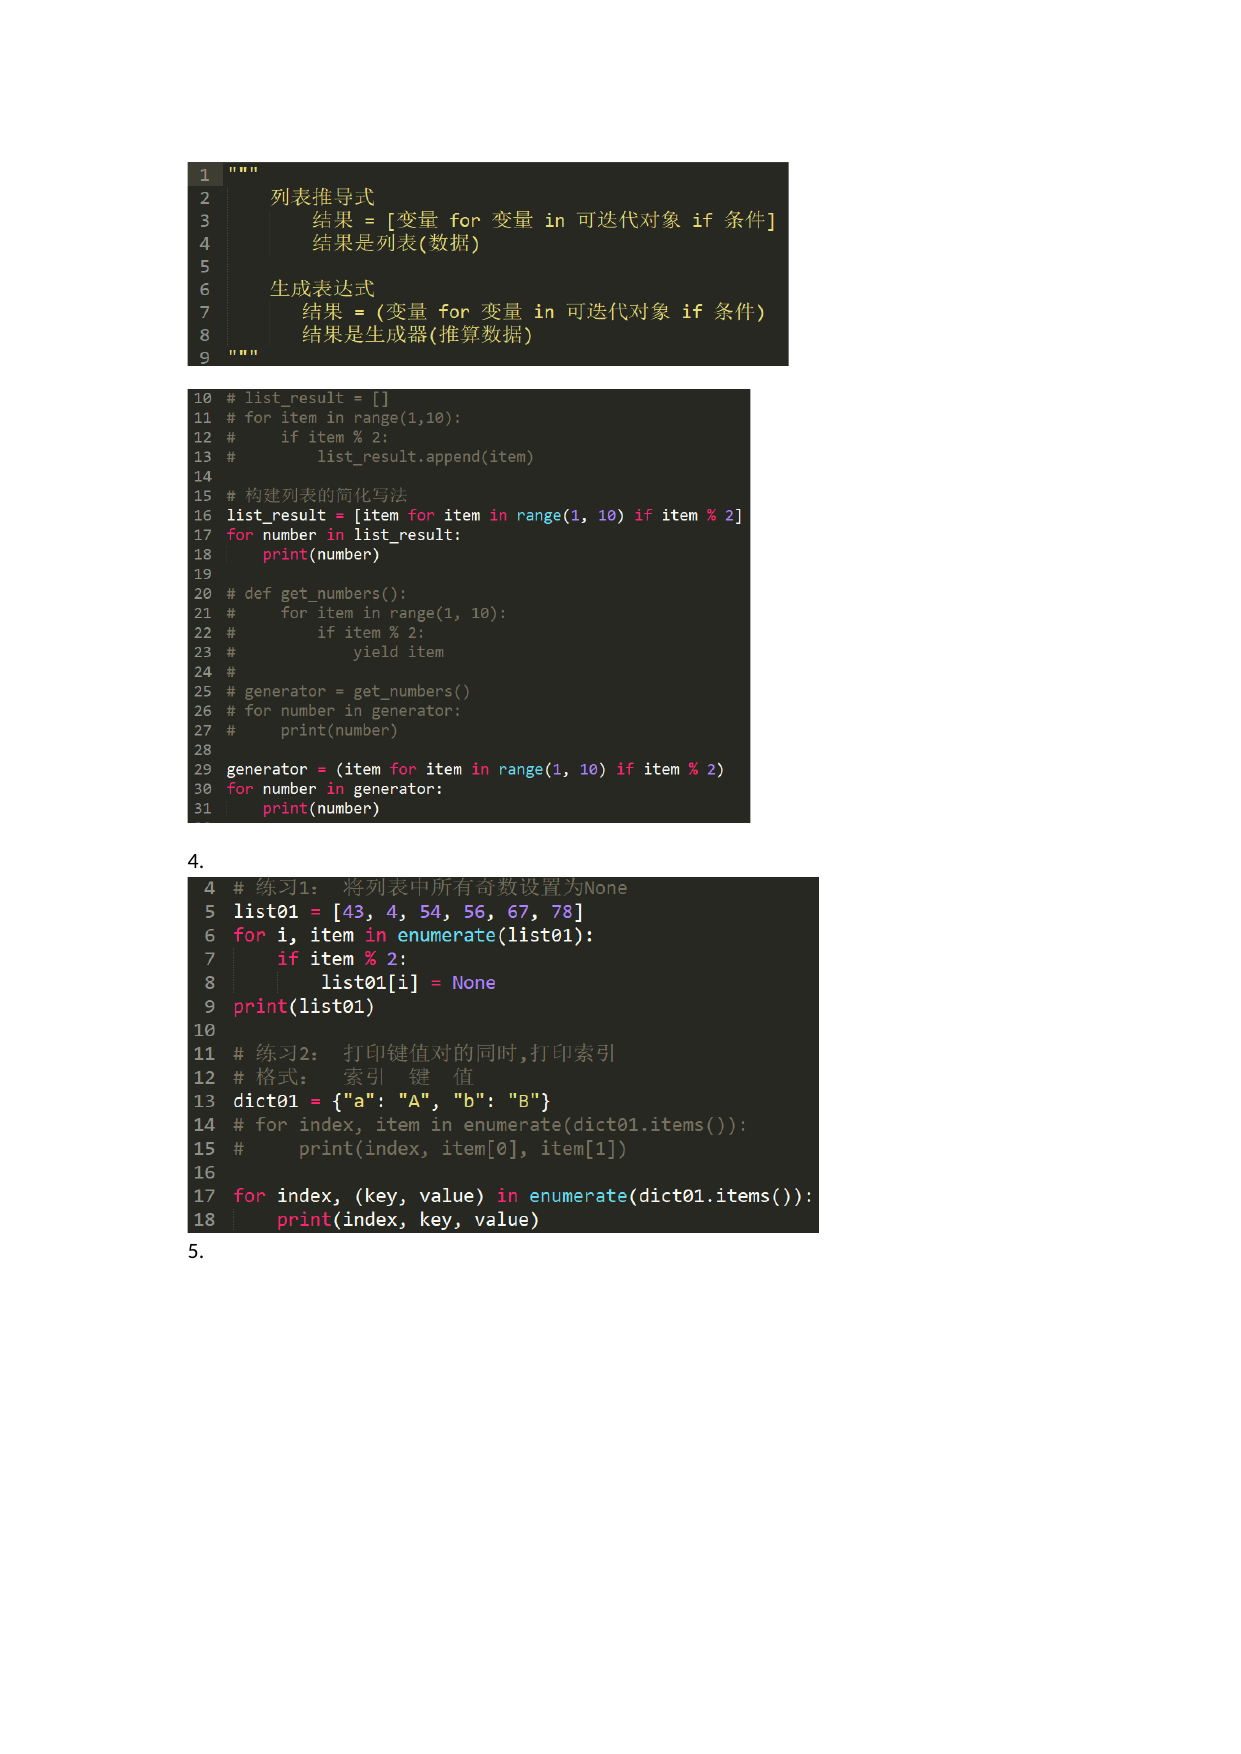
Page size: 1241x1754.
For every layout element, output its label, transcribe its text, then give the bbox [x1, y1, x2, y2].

picture [187, 162, 789, 366]
text 5. [187, 1234, 1053, 1267]
text 4. [187, 844, 1053, 877]
picture [187, 389, 751, 823]
picture [187, 877, 819, 1233]
